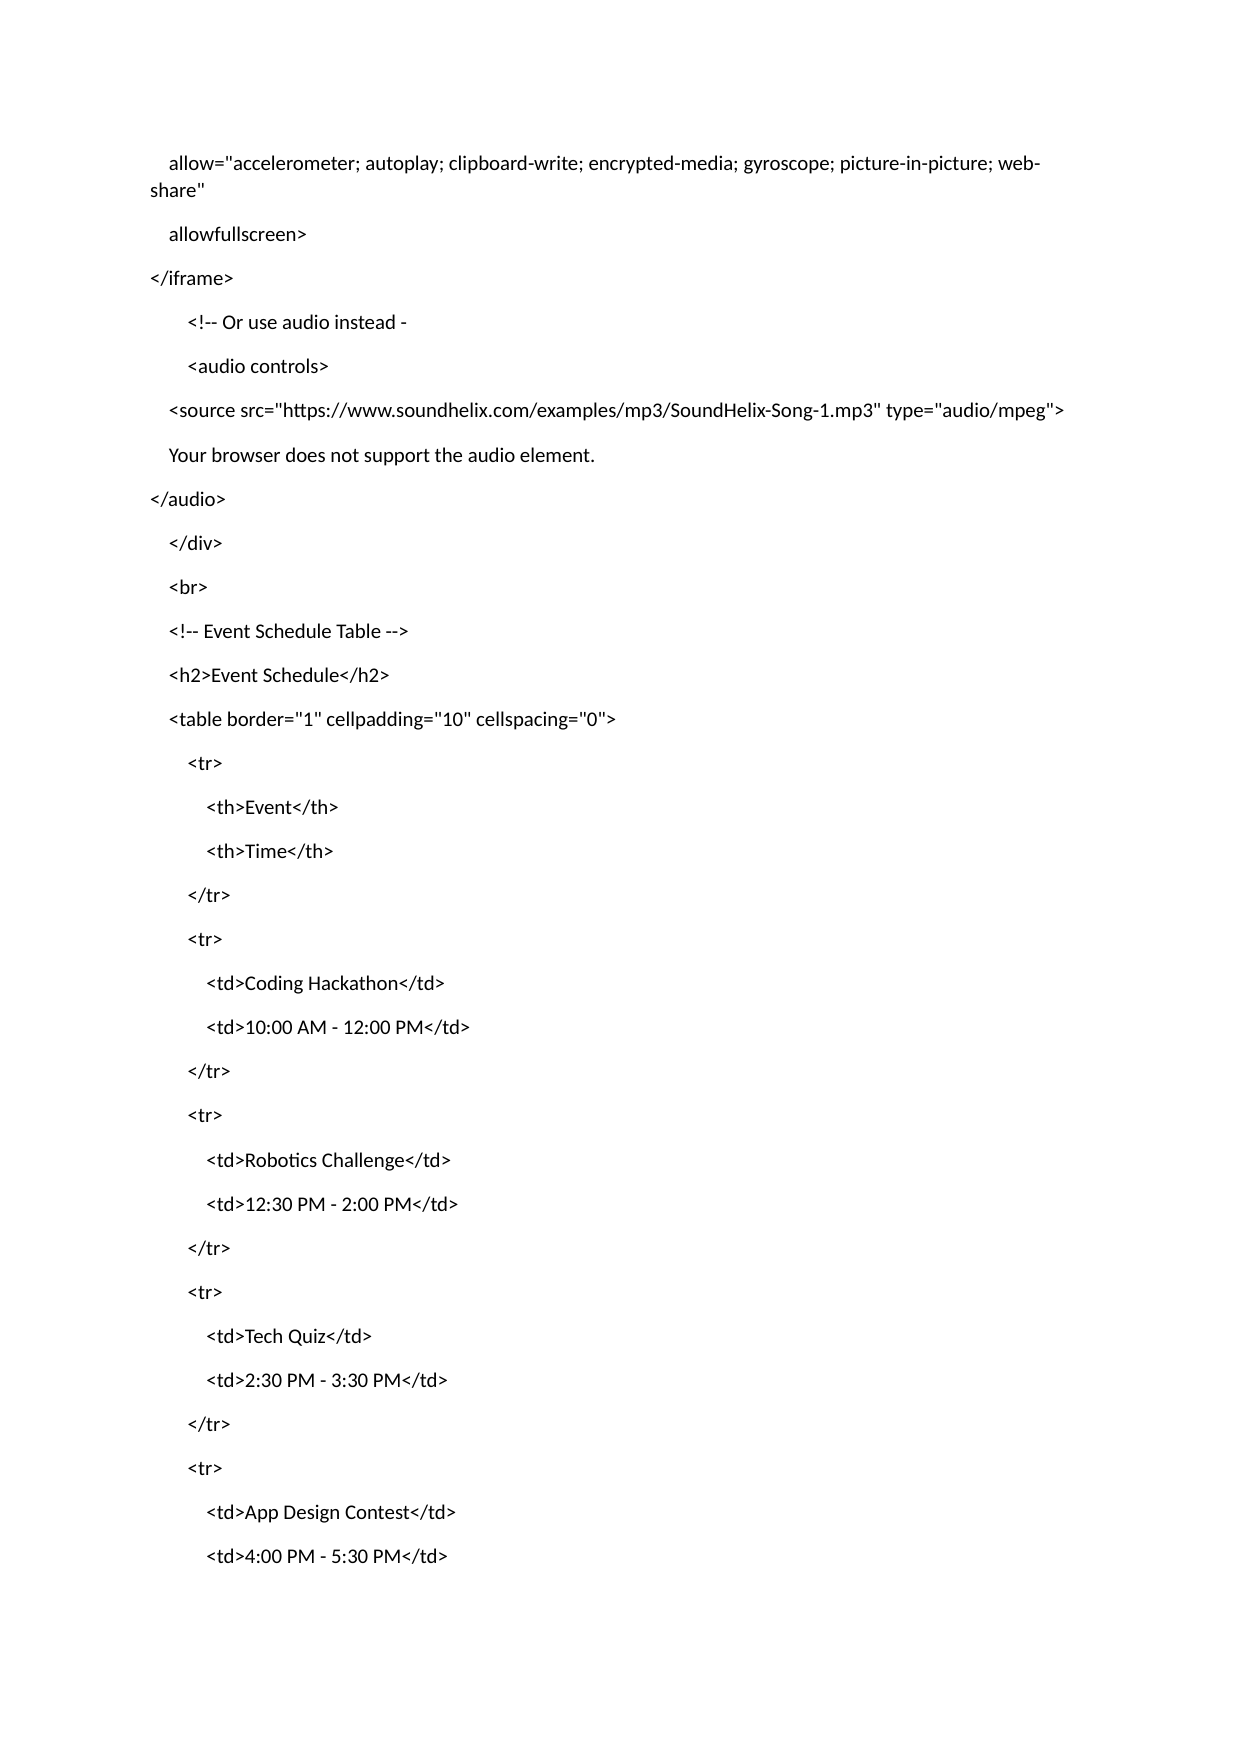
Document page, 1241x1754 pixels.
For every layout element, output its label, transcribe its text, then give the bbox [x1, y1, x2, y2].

text Your browser does not support the audio element. [150, 442, 1090, 467]
text <tr> [150, 926, 1090, 952]
text <!-- Or use audio instead - [150, 309, 1090, 335]
text <td>Coding Hackathon</td> [150, 971, 1090, 996]
text <h2>Event Schedule</h2> [150, 662, 1090, 687]
text </audio> [150, 486, 1090, 511]
text <td>Robotics Challenge</td> [150, 1147, 1090, 1172]
text </div> [150, 530, 1090, 555]
text </tr> [150, 882, 1090, 908]
text allow="accelerometer; autoplay; clipboard-write; encrypted-media; gyroscope; picture-in-picture; web-share" [150, 150, 1090, 203]
text </tr> [150, 1235, 1090, 1260]
text </tr> [150, 1059, 1090, 1084]
text <tr> [150, 1455, 1090, 1481]
text <br> [150, 574, 1090, 599]
text <td>10:00 AM - 12:00 PM</td> [150, 1014, 1090, 1040]
text <td>2:30 PM - 3:30 PM</td> [150, 1367, 1090, 1392]
text <td>4:00 PM - 5:30 PM</td> [150, 1543, 1090, 1569]
text <tr> [150, 1103, 1090, 1128]
text <source src="https://www.soundhelix.com/examples/mp3/SoundHelix-Song-1.mp3" type="audio/mpeg"> [150, 398, 1090, 423]
text <!-- Event Schedule Table --> [150, 618, 1090, 643]
text <th>Time</th> [150, 838, 1090, 864]
text </iframe> [150, 266, 1090, 291]
text <td>Tech Quiz</td> [150, 1323, 1090, 1348]
text allowfullscreen> [150, 221, 1090, 247]
text <tr> [150, 750, 1090, 776]
text <td>12:30 PM - 2:00 PM</td> [150, 1191, 1090, 1216]
text <audio controls> [150, 354, 1090, 379]
text <th>Event</th> [150, 794, 1090, 820]
text </tr> [150, 1411, 1090, 1437]
text <td>App Design Contest</td> [150, 1499, 1090, 1525]
text <table border="1" cellpadding="10" cellspacing="0"> [150, 706, 1090, 732]
text <tr> [150, 1279, 1090, 1304]
